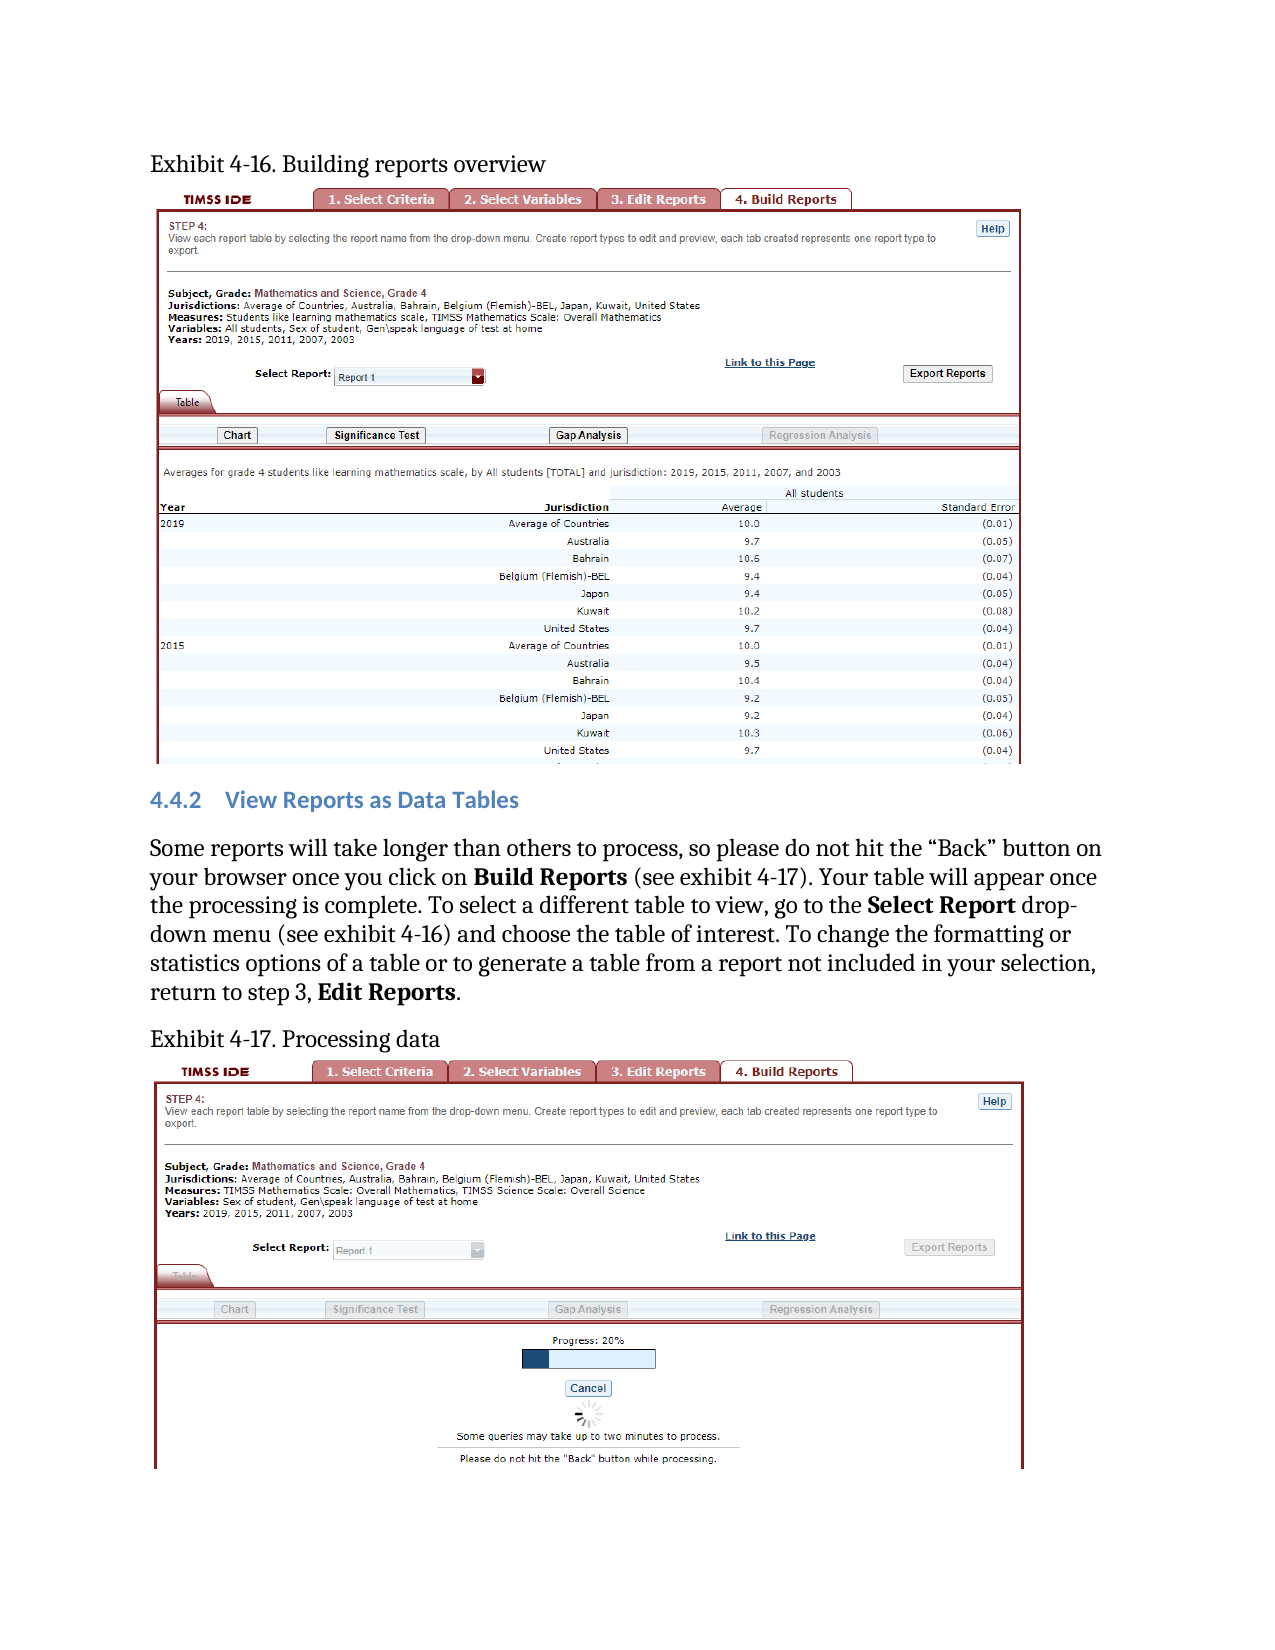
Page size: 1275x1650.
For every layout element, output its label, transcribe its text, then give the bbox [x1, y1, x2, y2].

picture [150, 178, 1025, 764]
text Some reports will take longer than others to process, so please do not hit the “Back” button on your browser once you click on Build Reports (see exhibit 4-17). Your table will appear once the processing is complete. To select a different table to view, go to the Select Report drop-down menu (see exhibit 4-16) and choose the table of interest. To change the formatting or statistics options of a table or to generate a table from a report not included in your selection, return to step 3, Edit Reports. [150, 834, 1125, 1006]
subtitle 4.4.2 View Reports as Data Tables [150, 785, 1125, 815]
picture [150, 1053, 1025, 1469]
